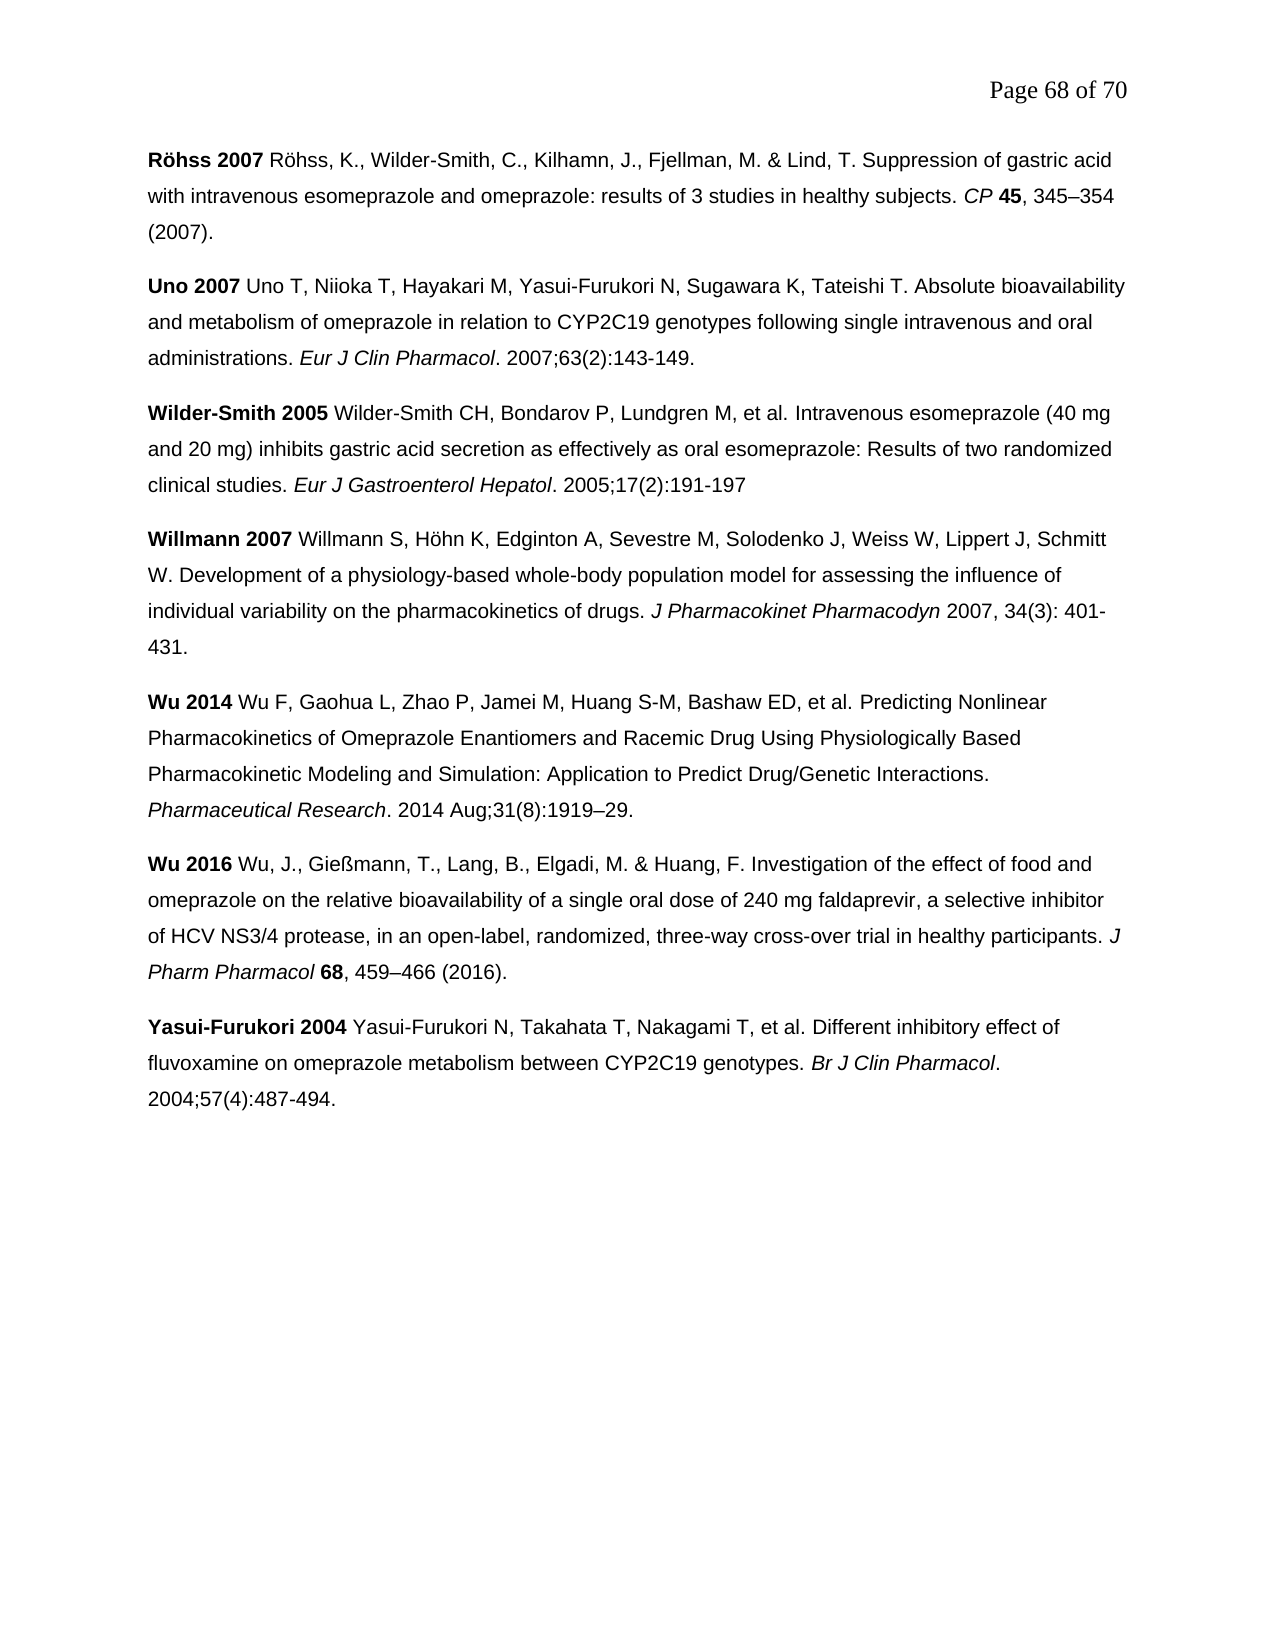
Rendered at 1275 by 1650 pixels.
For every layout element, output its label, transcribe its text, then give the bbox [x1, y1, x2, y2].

text Wu 2014 Wu F, Gaohua L, Zhao P, Jamei M, Huang S-M, Bashaw ED, et al. Predicting Nonlinear Pharmacokinetics of Omeprazole Enantiomers and Racemic Drug Using Physiologically Based Pharmacokinetic Modeling and Simulation: Application to Predict Drug/Genetic Interactions. Pharmaceutical Research. 2014 Aug;31(8):1919–29. [148, 690, 1127, 822]
text Yasui-Furukori 2004 Yasui-Furukori N, Takahata T, Nakagami T, et al. Different inhibitory effect of fluvoxamine on omeprazole metabolism between CYP2C19 genotypes. Br J Clin Pharmacol. 2004;57(4):487-494. [148, 1015, 1127, 1111]
text Wilder-Smith 2005 Wilder-Smith CH, Bondarov P, Lundgren M, et al. Intravenous esomeprazole (40 mg and 20 mg) inhibits gastric acid secretion as effectively as oral esomeprazole: Results of two randomized clinical studies. Eur J Gastroenterol Hepatol. 2005;17(2):191-197 [148, 401, 1127, 497]
text Röhss 2007 Röhss, K., Wilder-Smith, C., Kilhamn, J., Fjellman, M. & Lind, T. Suppression of gastric acid with intravenous esomeprazole and omeprazole: results of 3 studies in healthy subjects. CP 45, 345–354 (2007). [148, 148, 1127, 243]
text Wu 2016 Wu, J., Gießmann, T., Lang, B., Elgadi, M. & Huang, F. Investigation of the effect of food and omeprazole on the relative bioavailability of a single oral dose of 240 mg faldaprevir, a selective inhibitor of HCV NS3/4 protease, in an open-label, randomized, three-way cross-over trial in healthy participants. J Pharm Pharmacol 68, 459–466 (2016). [148, 852, 1127, 984]
text Uno 2007 Uno T, Niioka T, Hayakari M, Yasui-Furukori N, Sugawara K, Tateishi T. Absolute bioavailability and metabolism of omeprazole in relation to CYP2C19 genotypes following single intravenous and oral administrations. Eur J Clin Pharmacol. 2007;63(2):143-149. [148, 274, 1127, 370]
text Willmann 2007 Willmann S, Höhn K, Edginton A, Sevestre M, Solodenko J, Weiss W, Lippert J, Schmitt W. Development of a physiology-based whole-body population model for assessing the influence of individual variability on the pharmacokinetics of drugs. J Pharmacokinet Pharmacodyn 2007, 34(3): 401-431. [148, 527, 1127, 659]
